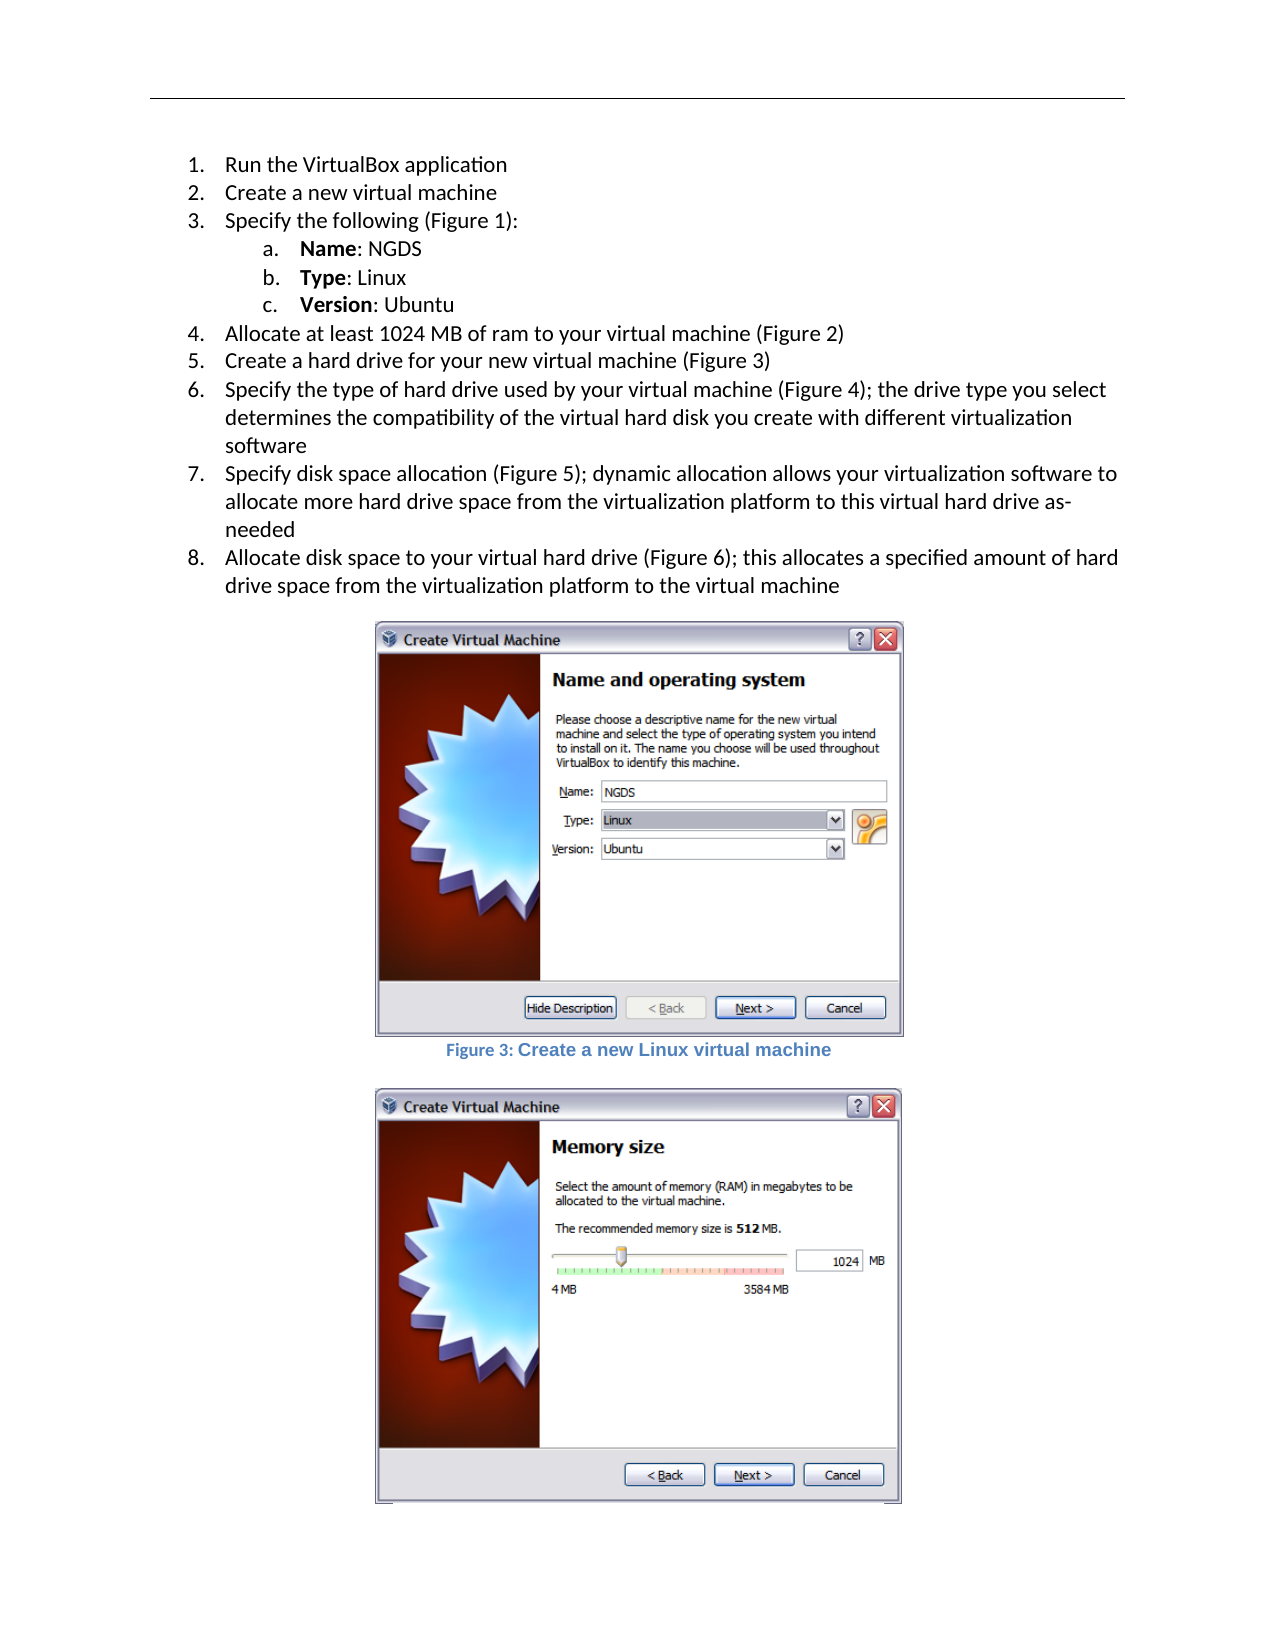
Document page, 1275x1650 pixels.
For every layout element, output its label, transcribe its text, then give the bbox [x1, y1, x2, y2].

list Create a new virtual machine [187, 178, 1125, 207]
list Run the VirtualBox application [187, 151, 1125, 178]
picture [375, 621, 904, 1037]
list Specify disk space allocation (Figure 5); dynamic allocation allows your virtualization software to allocate more hard drive space from the virtualization platform to this virtual hard drive as-needed [187, 459, 1125, 543]
list Specify the following (Figure 1): [187, 207, 1125, 234]
list Name: NGDS [262, 234, 1125, 263]
list Version: Ubuntu [262, 291, 1125, 319]
list Create a hard drive for your new virtual machine (Figure 3) [187, 347, 1125, 375]
list Allocate disk space to your virtual hard drive (Figure 6); this allocates a specified amount of hard drive space from the virtualization platform to the virtual machine [187, 543, 1125, 599]
list Specify the type of hard drive used by your virtual machine (Figure 4); the drive type you select determines the compatibility of the virtual hard disk you create with different virtualization software [187, 375, 1125, 459]
picture [375, 1088, 902, 1504]
list Type: Linux [262, 263, 1125, 291]
list Allocate at least 1024 MB of ram to your virtual machine (Figure 2) [187, 319, 1125, 347]
